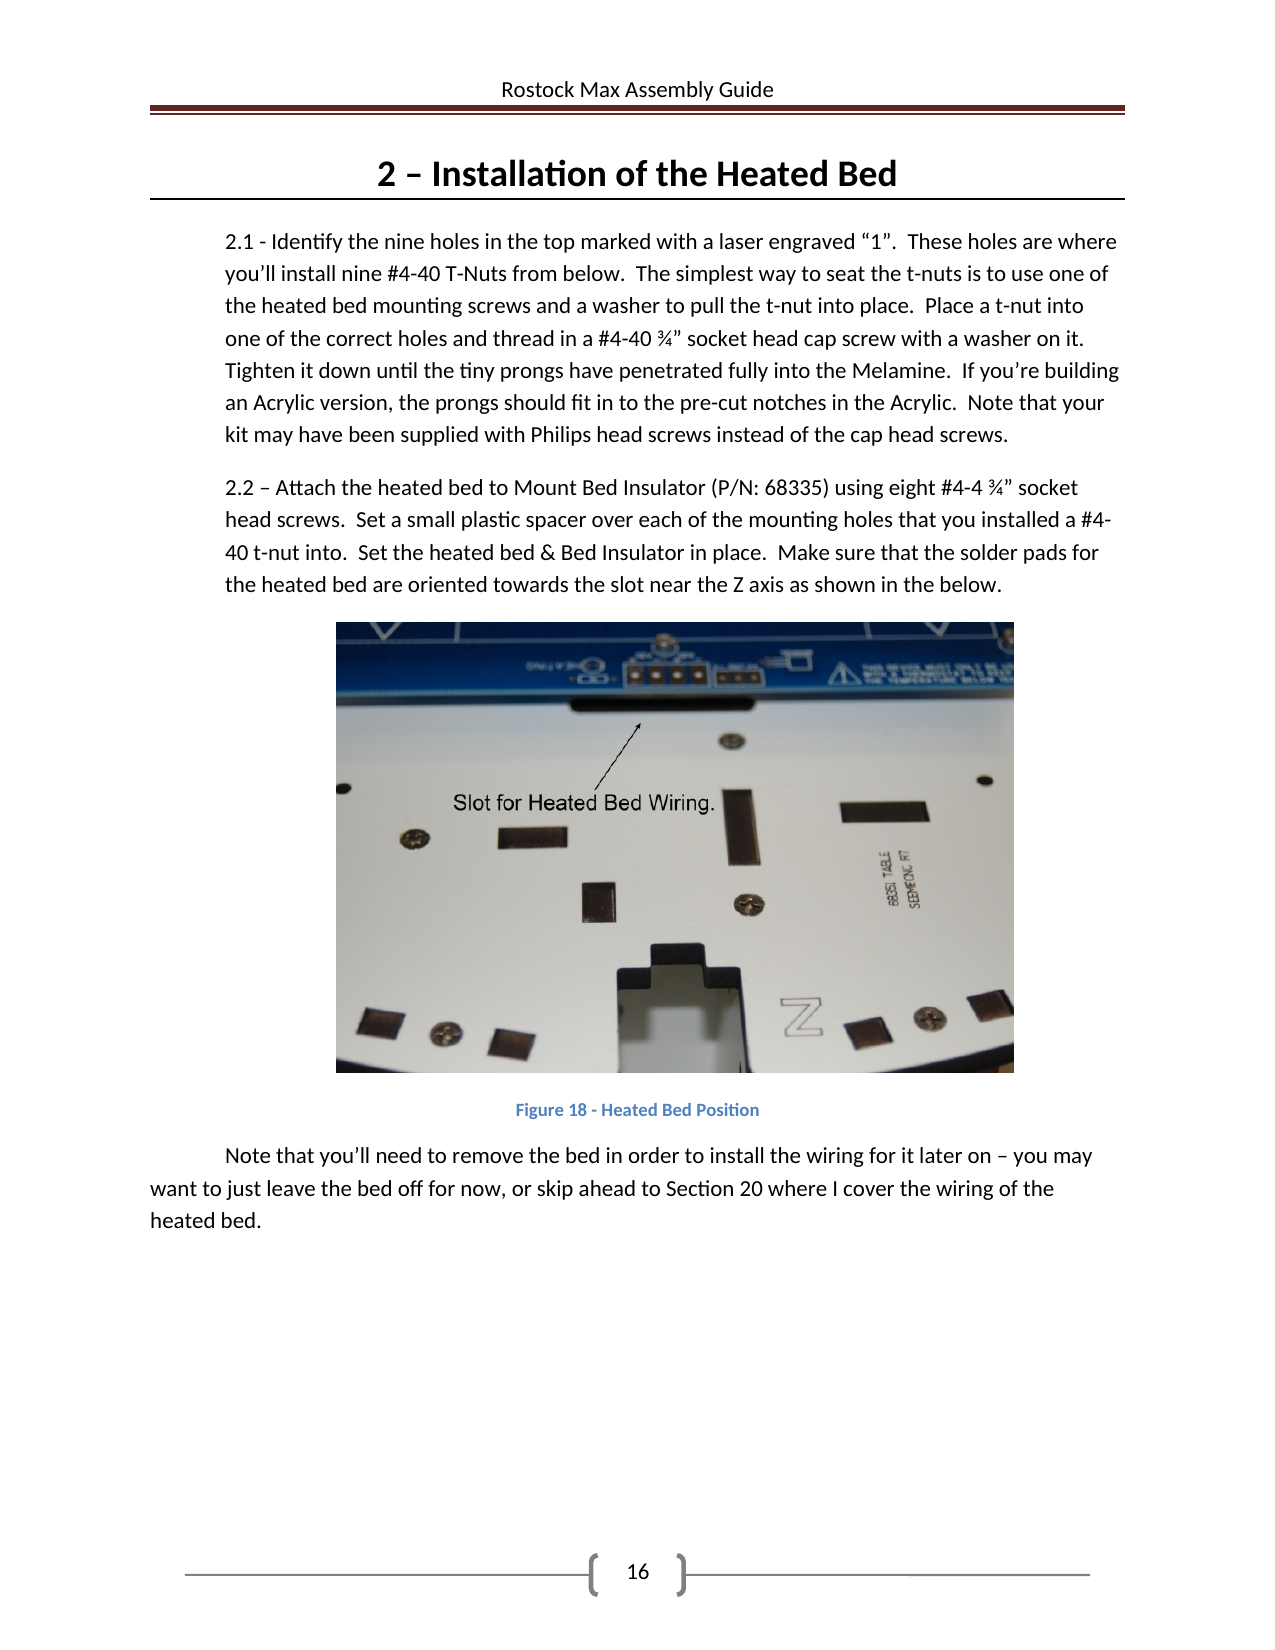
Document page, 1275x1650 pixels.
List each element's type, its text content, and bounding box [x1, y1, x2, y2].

picture [336, 622, 1014, 1073]
text Note that you’ll need to remove the bed in order to install the wiring for it later on – you may want to just leave the bed off for now, or skip ahead to Section 20 where I cover the wiring of the heated bed. [150, 1142, 1125, 1234]
text 2.2 – Attach the heated bed to Mount Bed Insulator (P/N: 68335) using eight #4-4 ¾” socket head screws. Set a small plastic spacer over each of the mounting holes that you installed a #4-40 t-nut into. Set the heated bed & Bed Insulator in place. Make sure that the solder pads for the heated bed are oriented towards the slot near the Z axis as shown in the below. [225, 473, 1125, 598]
subtitle 2 – Installation of the Heated Bed [150, 150, 1125, 198]
text 2.1 - Identify the nine holes in the top marked with a laser engraved “1”. These holes are where you’ll install nine #4-40 T-Nuts from below. The simplest way to seat the t-nuts is to use one of the heated bed mounting screws and a washer to pull the t-nut into place. Place a t-nut into one of the correct holes and thread in a #4-40 ¾” socket head cap screw with a washer on it. Tighten it down until the tiny prongs have penetrated fully into the Melamine. If you’re building an Acrylic version, the prongs should fit in to the pre-cut notches in the Acrylic. Note that your kit may have been supplied with Philips head screws instead of the cap head screws. [225, 227, 1125, 448]
